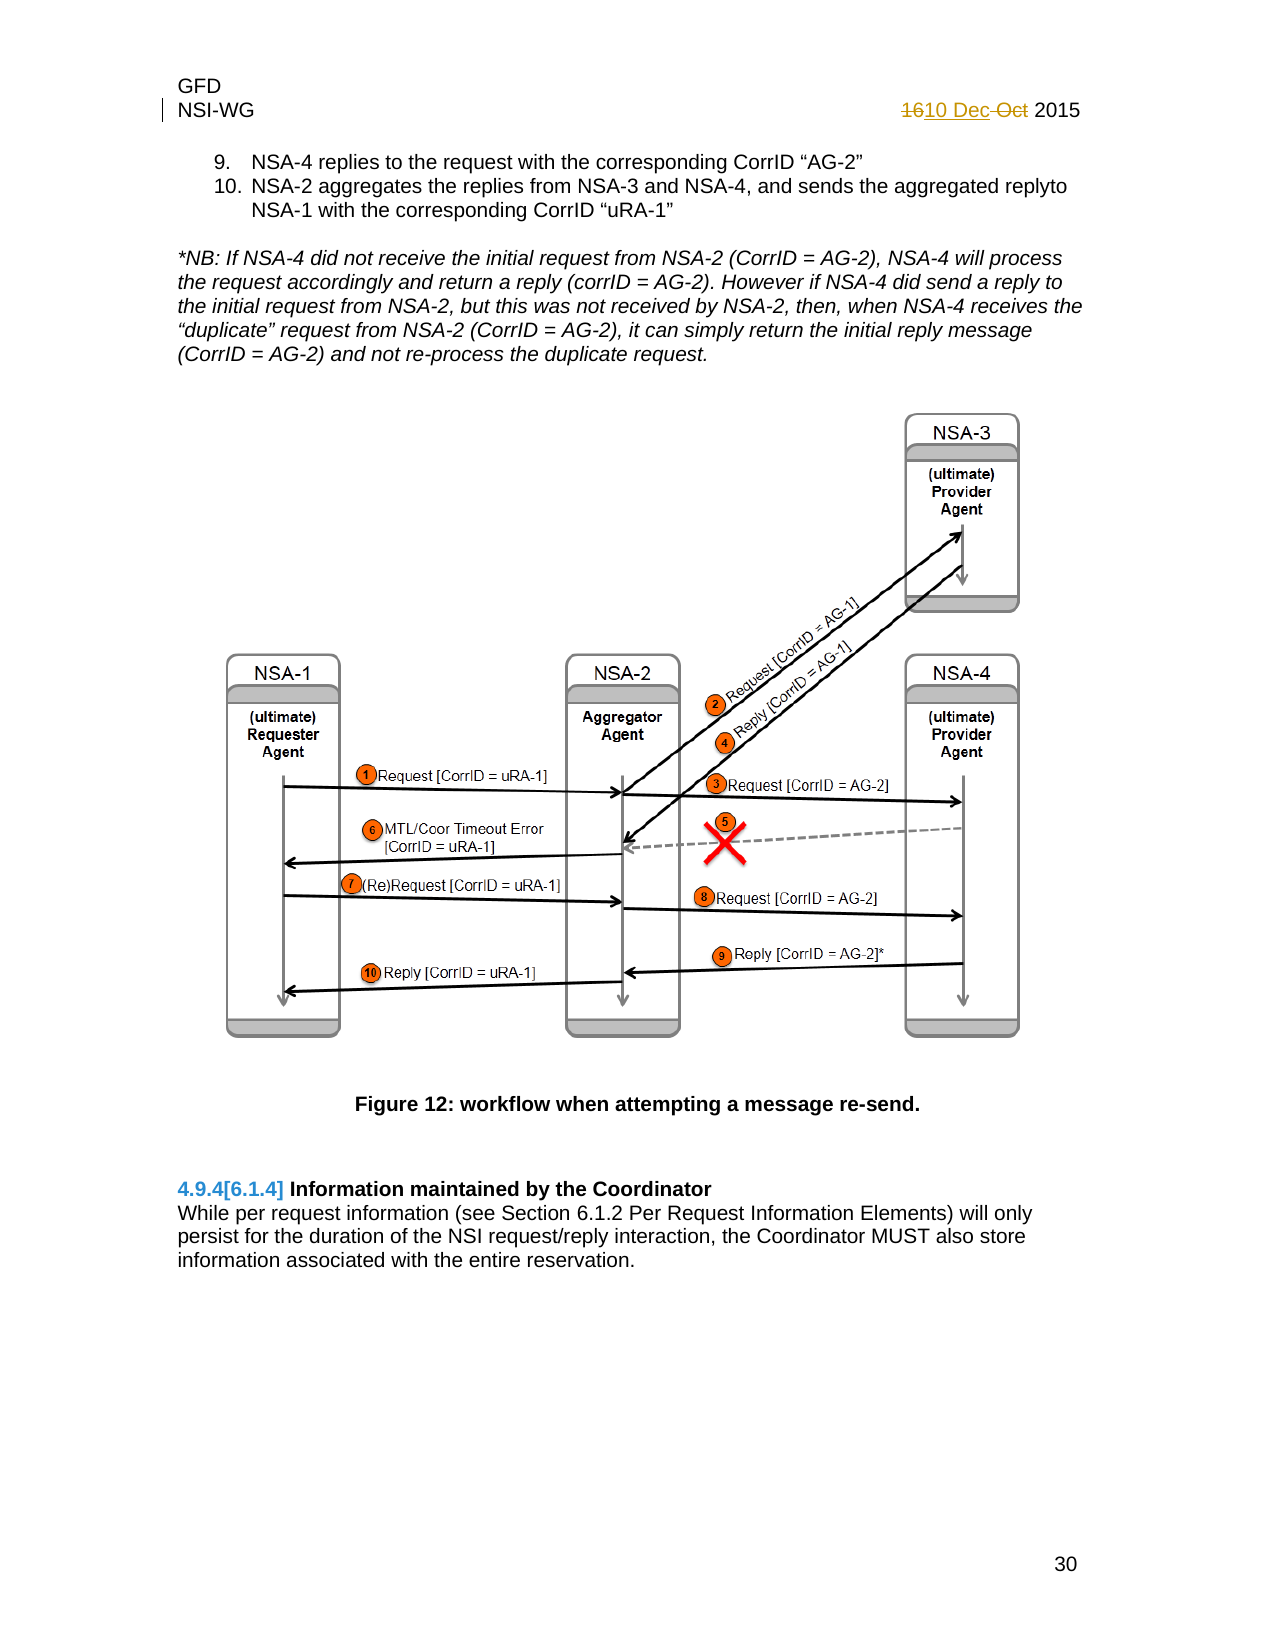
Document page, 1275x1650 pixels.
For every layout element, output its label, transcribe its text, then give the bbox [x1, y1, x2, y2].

text *NB: If NSA-4 did not receive the initial request from NSA-2 (CorrID = AG-2), NSA-4 will process the request accordingly and return a reply (corrID = AG-2). However if NSA-4 did send a reply to the initial request from NSA-2, but this was not received by NSA-2, then, when NSA-4 receives the “duplicate” request from NSA-2 (CorrID = AG-2), it can simply return the initial reply message (CorrID = AG-2) and not re-process the duplicate request. [177, 246, 1098, 366]
subtitle Information maintained by the Coordinator [177, 1176, 1098, 1200]
list NSA-4 replies to the request with the corresponding CorrID “AG-2” [213, 150, 1098, 174]
list NSA-2 aggregates the replies from NSA-3 and NSA-4, and sends the aggregated replyto NSA-1 with the corresponding CorrID “uRA-1” [213, 174, 1098, 222]
picture [177, 389, 1065, 1056]
text While per request information (see Section 6.1.2 Per Request Information Elements) will only persist for the duration of the NSI request/reply interaction, the Coordinator MUST also store information associated with the entire reservation. [177, 1200, 1098, 1272]
